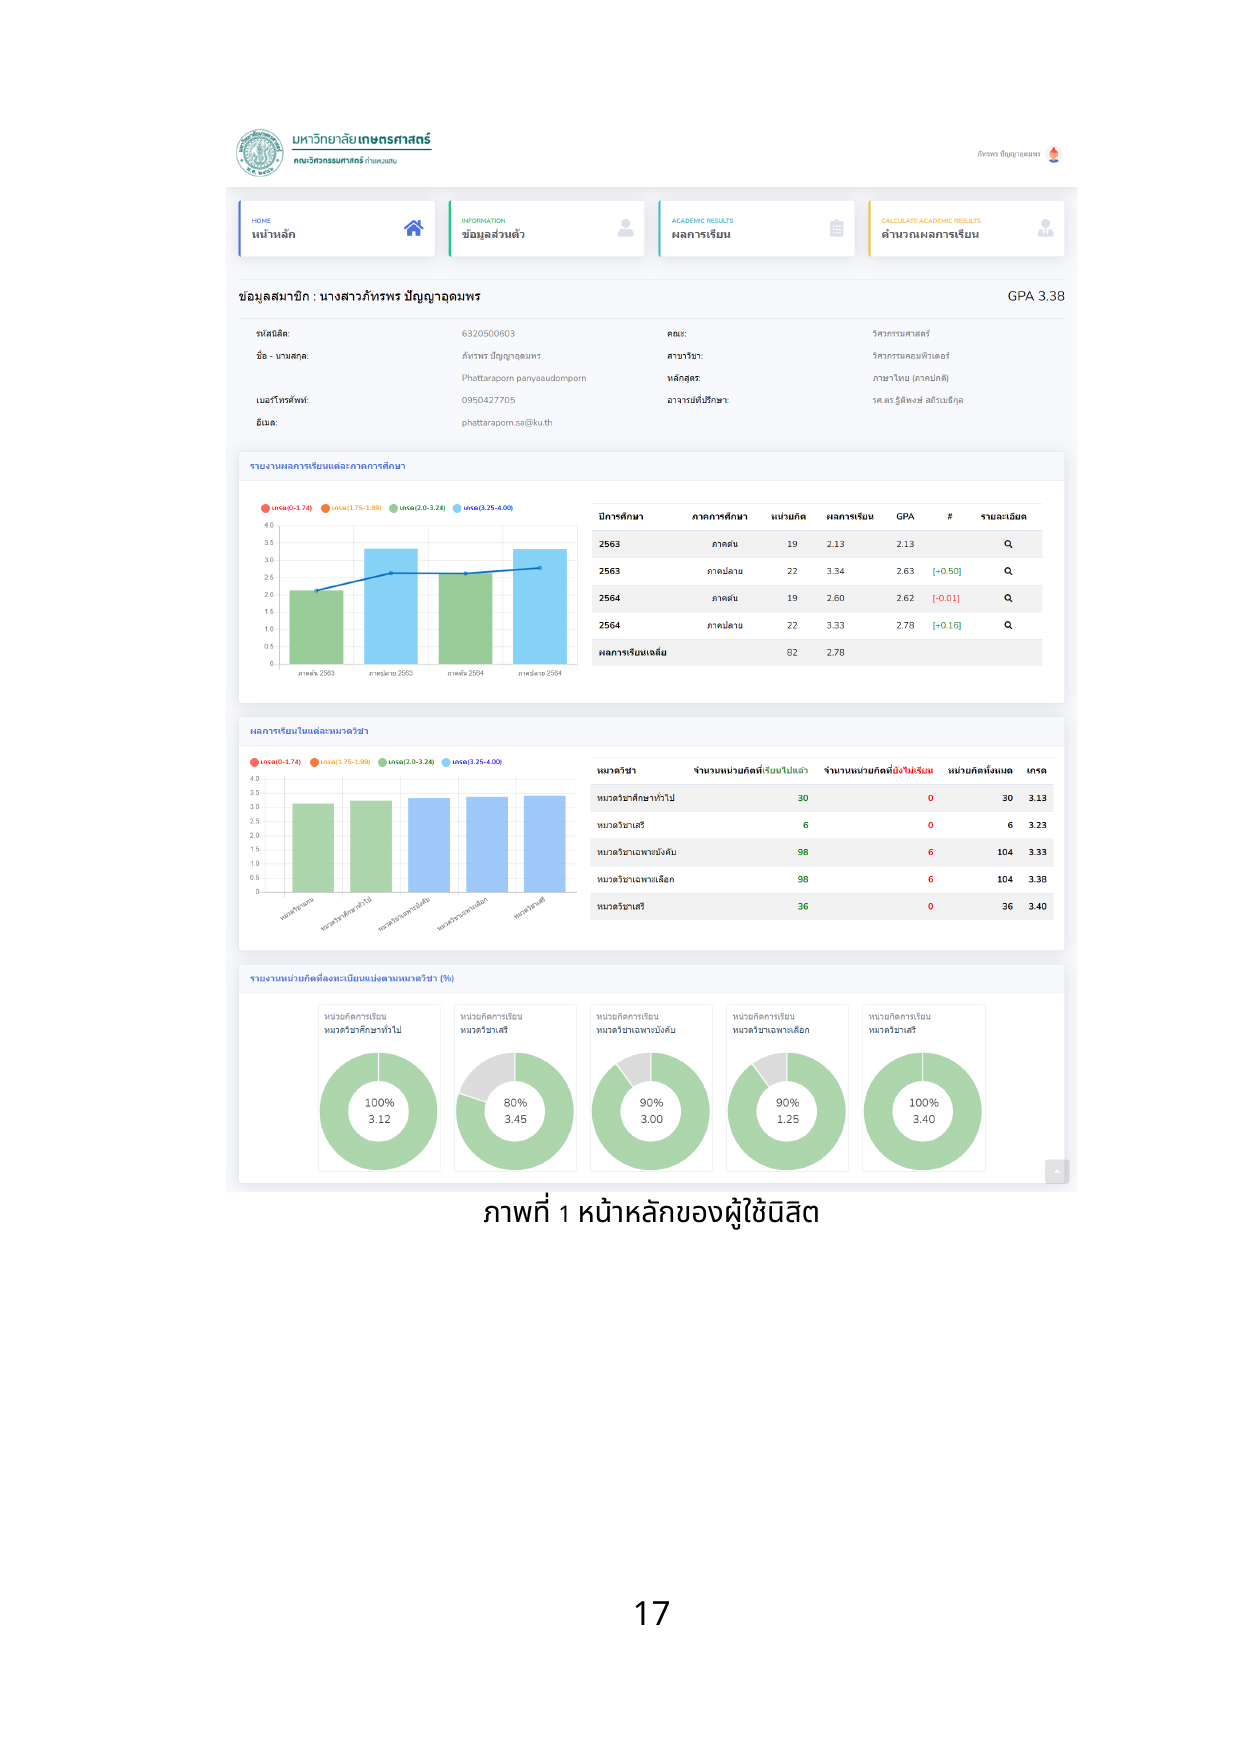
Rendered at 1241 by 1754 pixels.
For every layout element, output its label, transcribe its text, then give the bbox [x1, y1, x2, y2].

text ภาพที่ 1 หน้าหลักของผู้ใช้นิสิต [150, 1192, 1153, 1236]
picture [225, 121, 1078, 1192]
